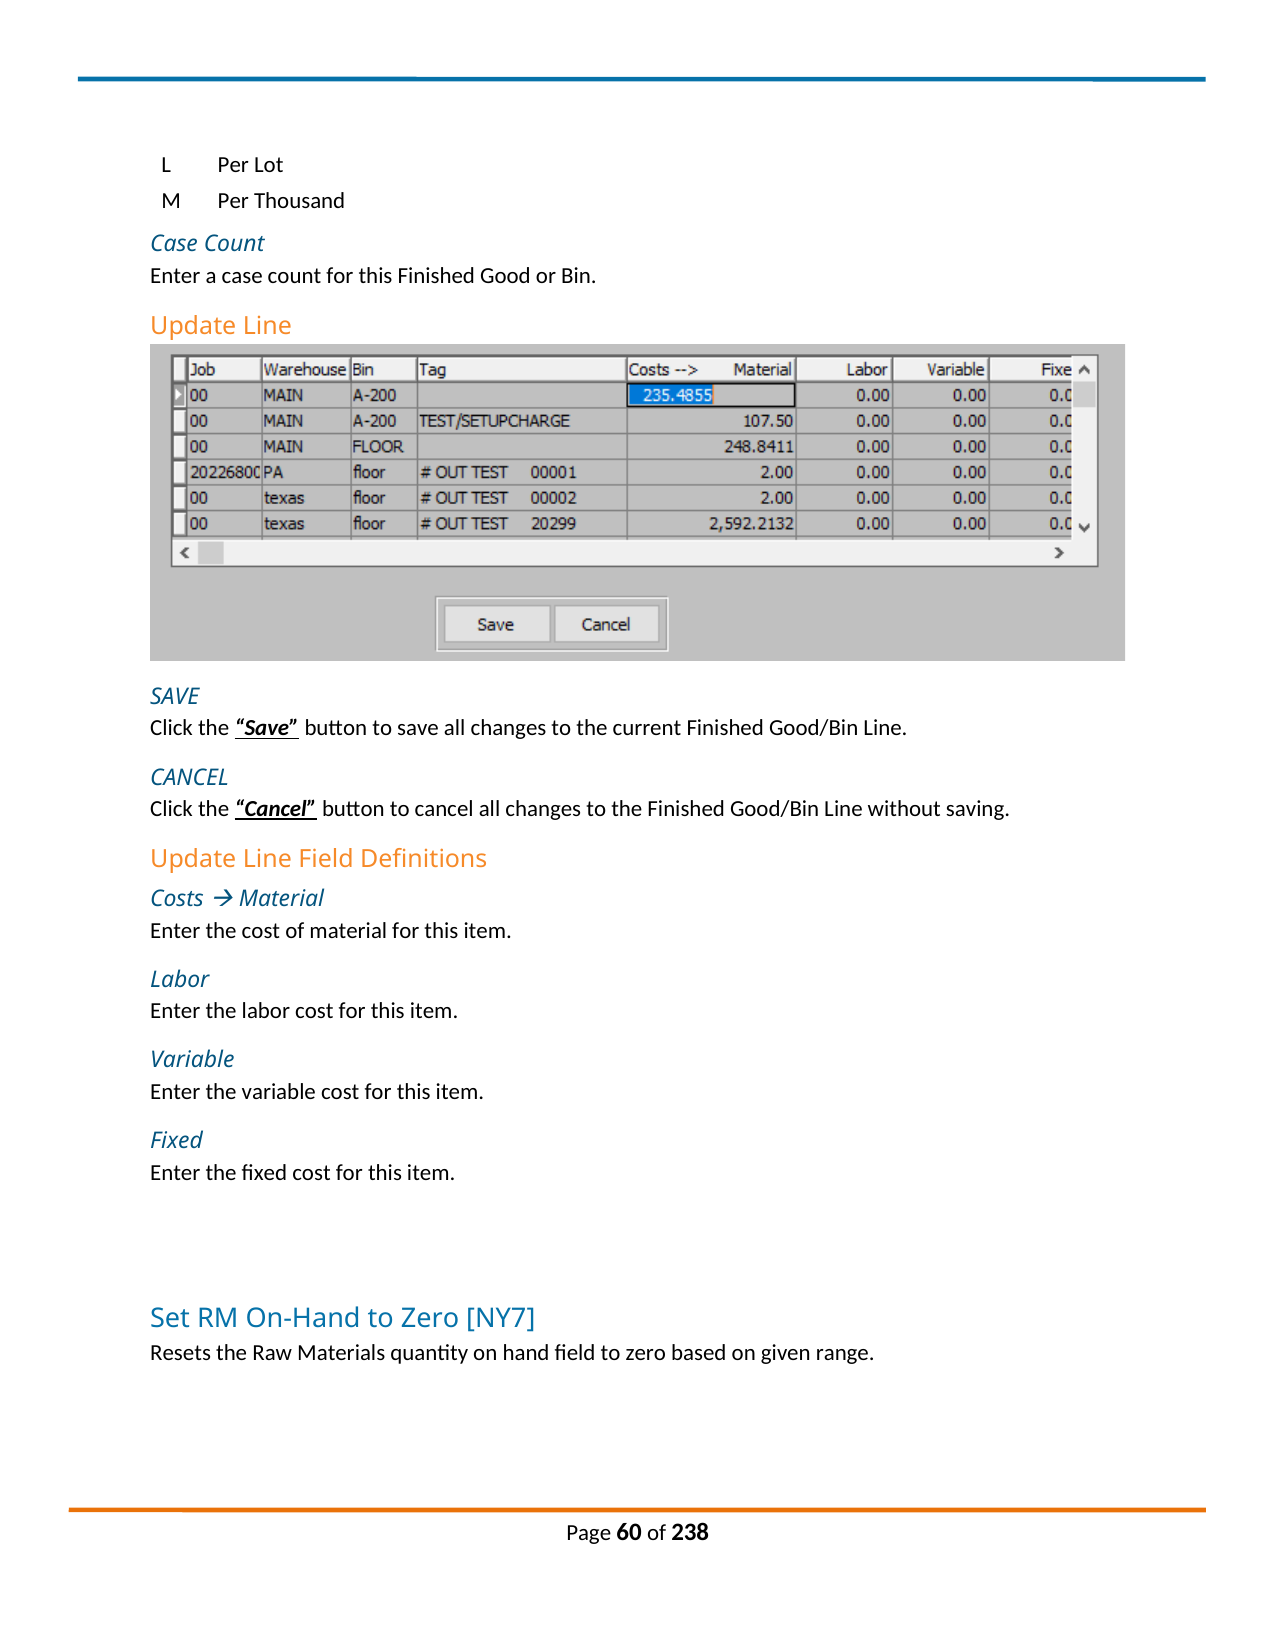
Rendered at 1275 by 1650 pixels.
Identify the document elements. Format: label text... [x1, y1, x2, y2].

subtitle Variable [150, 1043, 1125, 1074]
subtitle Update Line [150, 308, 1125, 342]
text Enter the fixed cost for this item. [150, 1158, 1125, 1186]
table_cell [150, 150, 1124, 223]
text Click the “Cancel” button to cancel all changes to the Finished Good/Bin Line without saving. [150, 794, 1125, 822]
text Resets the Raw Materials quantity on hand field to zero based on given range. [150, 1338, 1125, 1366]
text Click the “Save” button to save all changes to the current Finished Good/Bin Line. [150, 713, 1125, 742]
subtitle Case Count [150, 227, 1125, 258]
text Enter the labor cost for this item. [150, 996, 1125, 1024]
text Enter the variable cost for this item. [150, 1077, 1125, 1105]
subtitle Labor [150, 963, 1125, 994]
subtitle Update Line Field Definitions [150, 841, 1125, 875]
subtitle Set RM On-Hand to Zero [NY7] [150, 1298, 1125, 1335]
text Enter the cost of material for this item. [150, 916, 1125, 944]
subtitle Fixed [150, 1124, 1125, 1155]
text Enter a case count for this Finished Good or Bin. [150, 261, 1125, 289]
subtitle CANCEL [150, 760, 1125, 792]
picture [150, 344, 1125, 661]
subtitle SAVE [150, 680, 1125, 711]
subtitle Costs Material [150, 882, 1125, 913]
